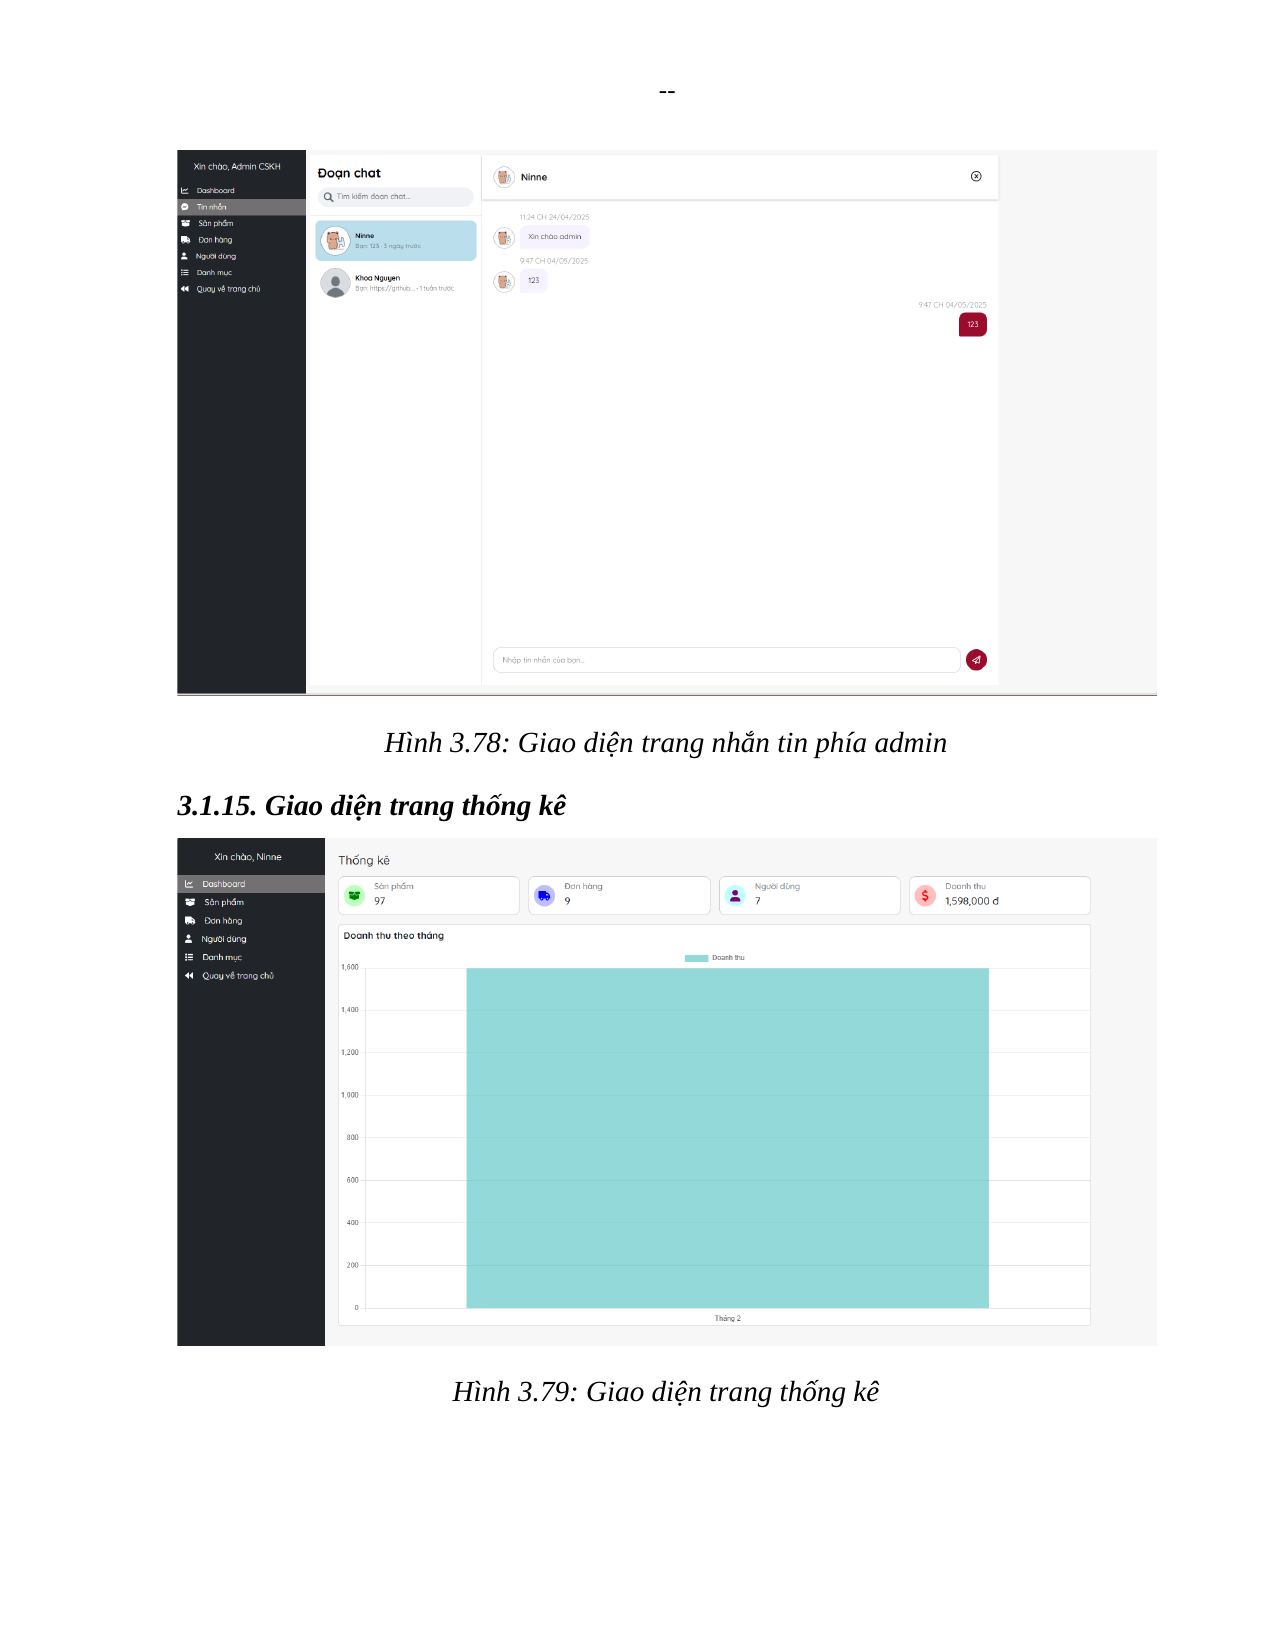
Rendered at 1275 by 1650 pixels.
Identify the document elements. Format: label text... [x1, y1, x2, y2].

picture [177, 150, 1157, 696]
picture [177, 838, 1157, 1346]
subtitle Giao diện trang thống kê [177, 788, 1157, 821]
